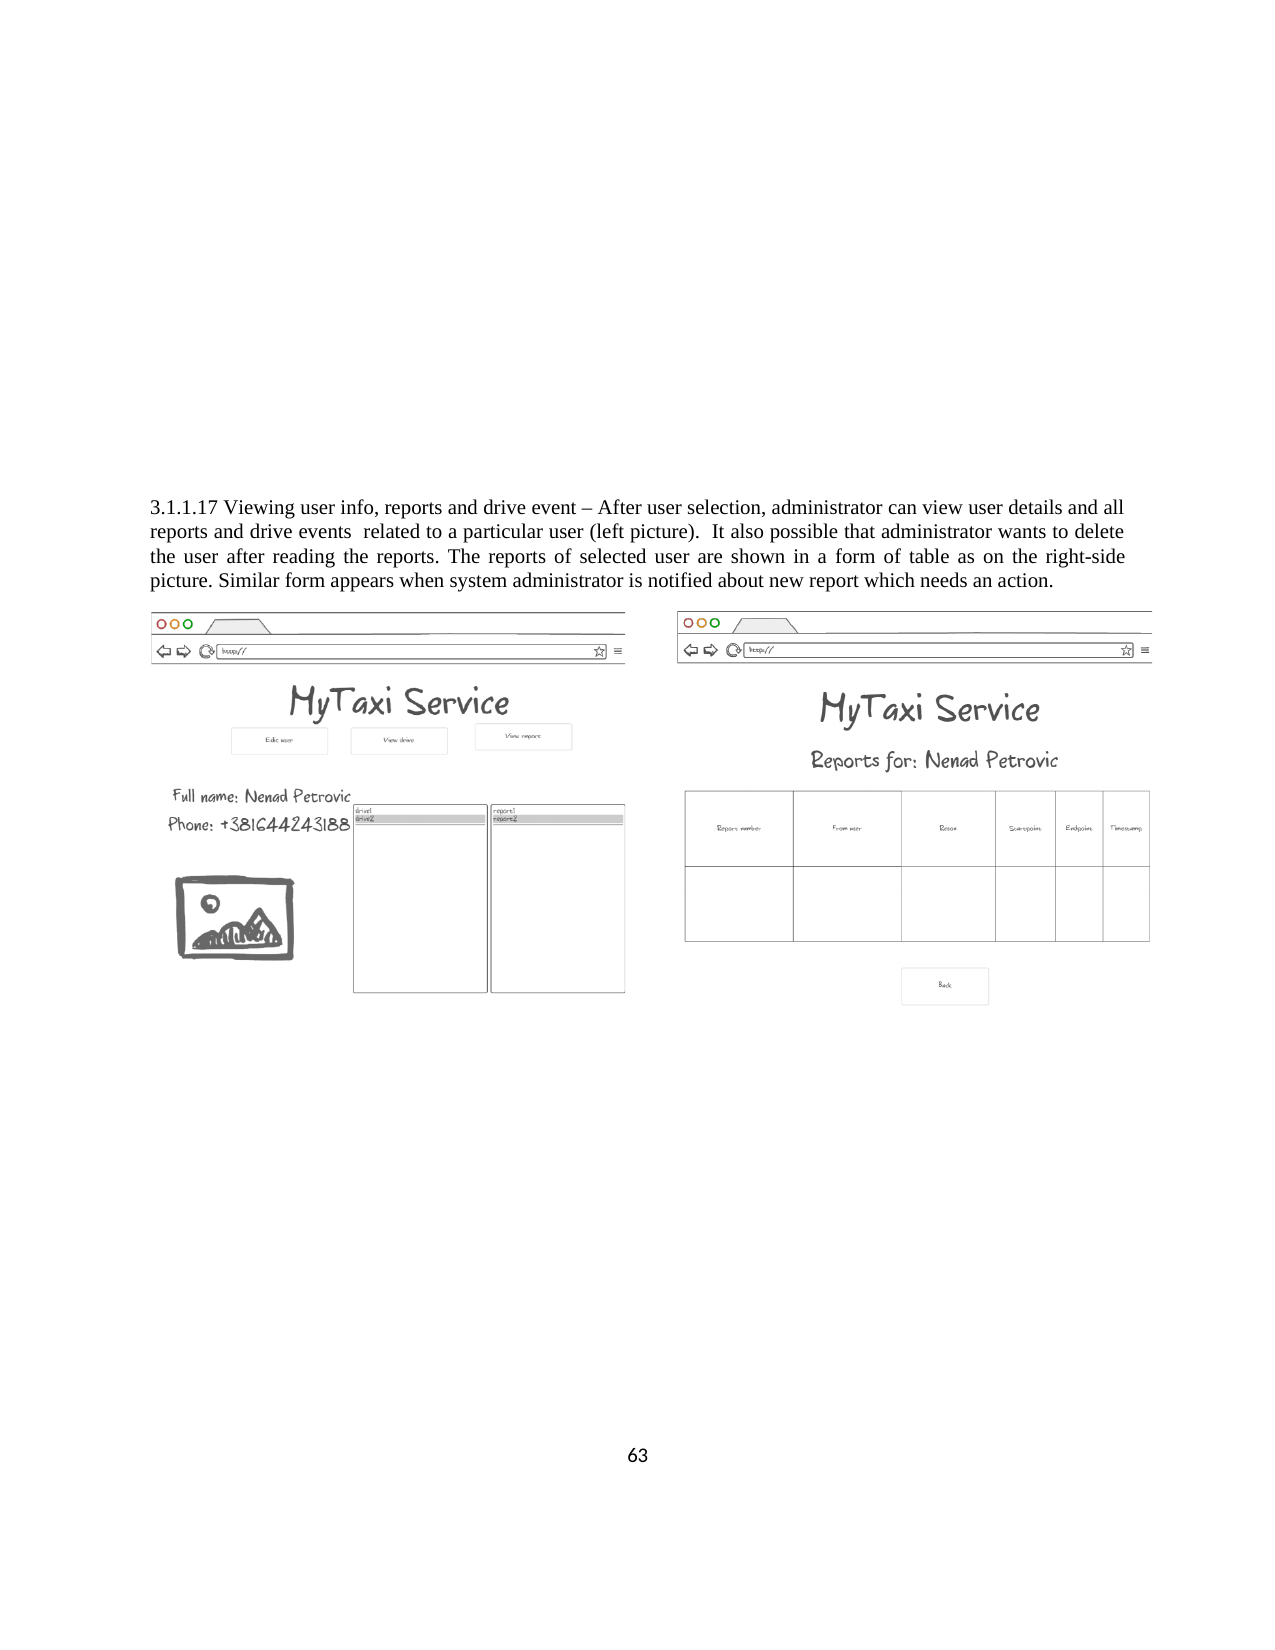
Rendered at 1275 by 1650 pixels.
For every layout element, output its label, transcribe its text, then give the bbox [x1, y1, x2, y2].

picture [677, 611, 1153, 1021]
picture [150, 612, 625, 1022]
text 3.1.1.17 Viewing user info, reports and drive event – After user selection, administrator can view user details and all reports and drive events related to a particular user (left picture). It also possible that administrator wants to delete the user after reading the reports. The reports of selected user are shown in a form of table as on the right-side picture. Similar form appears when system administrator is notified about new report which needs an action. [150, 495, 1127, 592]
